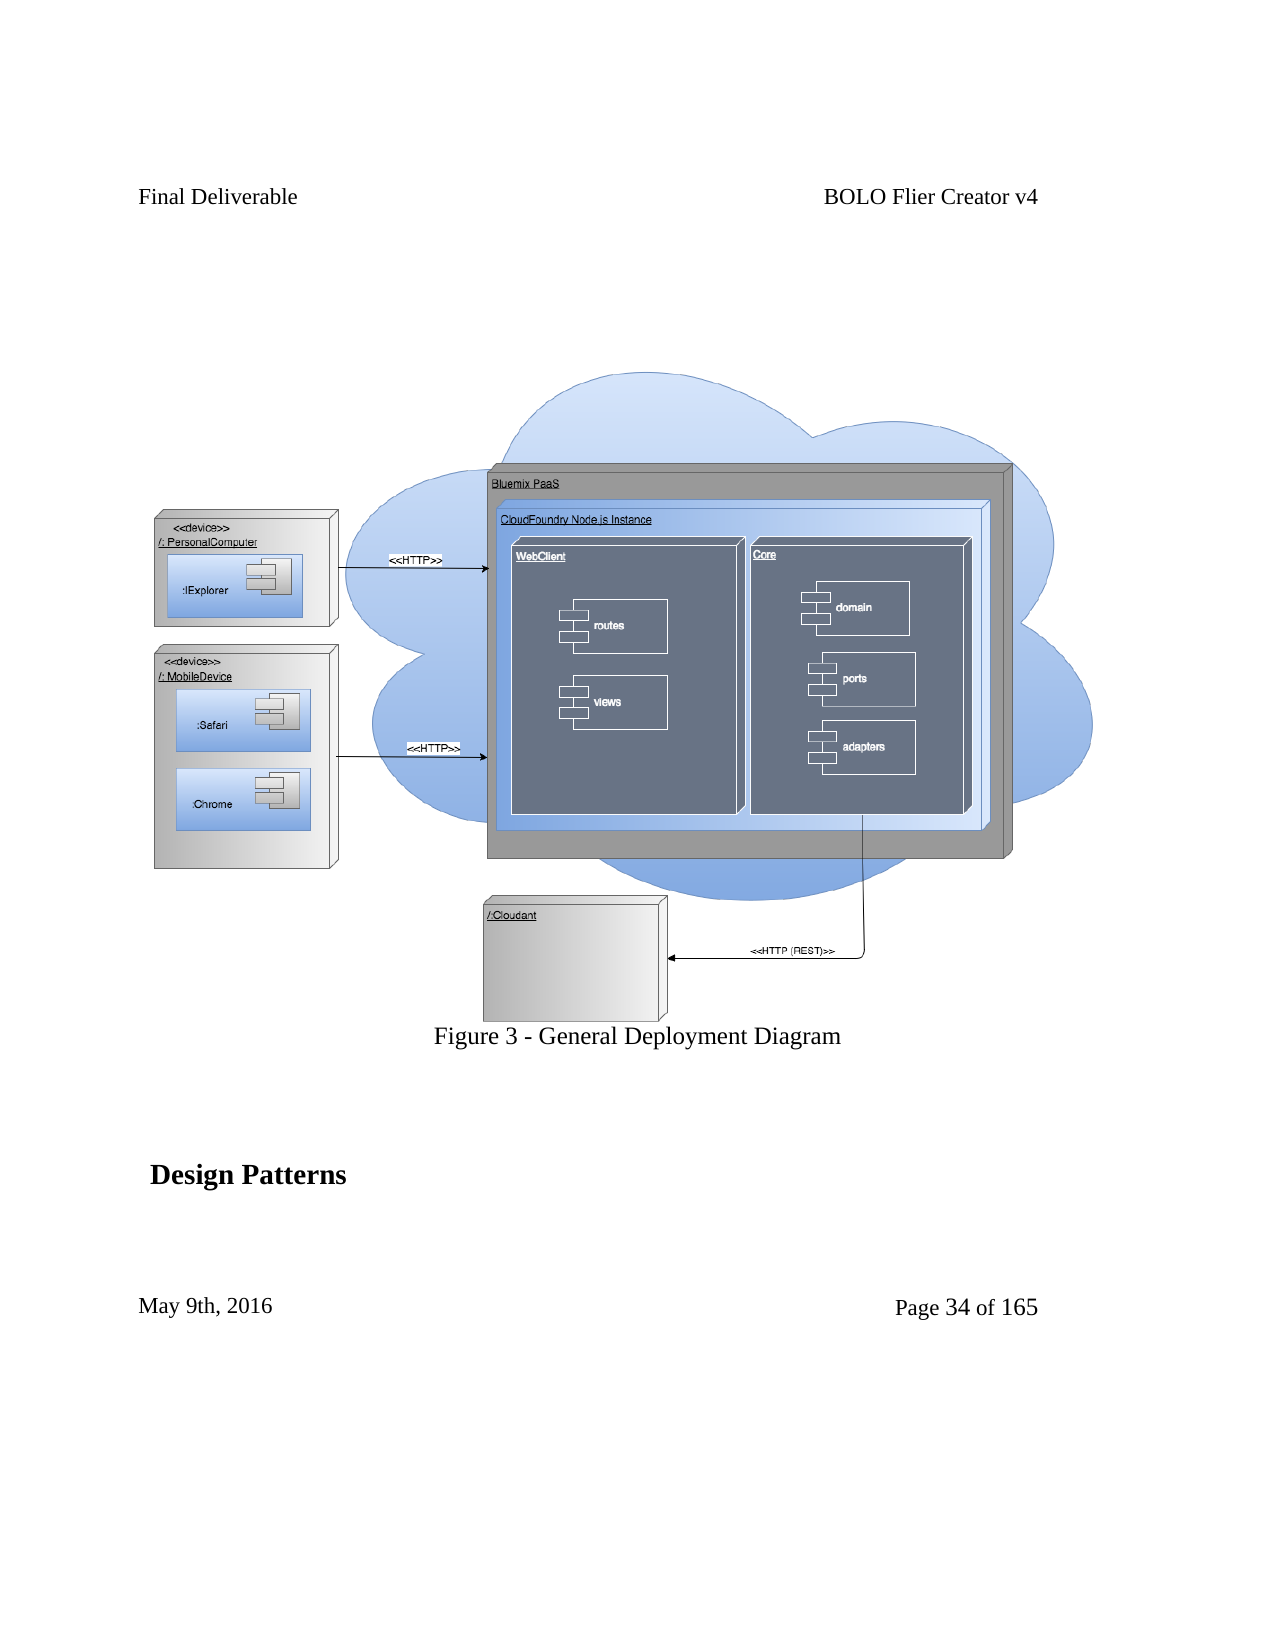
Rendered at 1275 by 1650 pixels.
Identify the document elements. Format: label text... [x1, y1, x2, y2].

text Figure 3 - General Deployment Diagram [150, 1022, 1125, 1050]
picture [150, 313, 1125, 1022]
subtitle Design Patterns [150, 1157, 1125, 1191]
